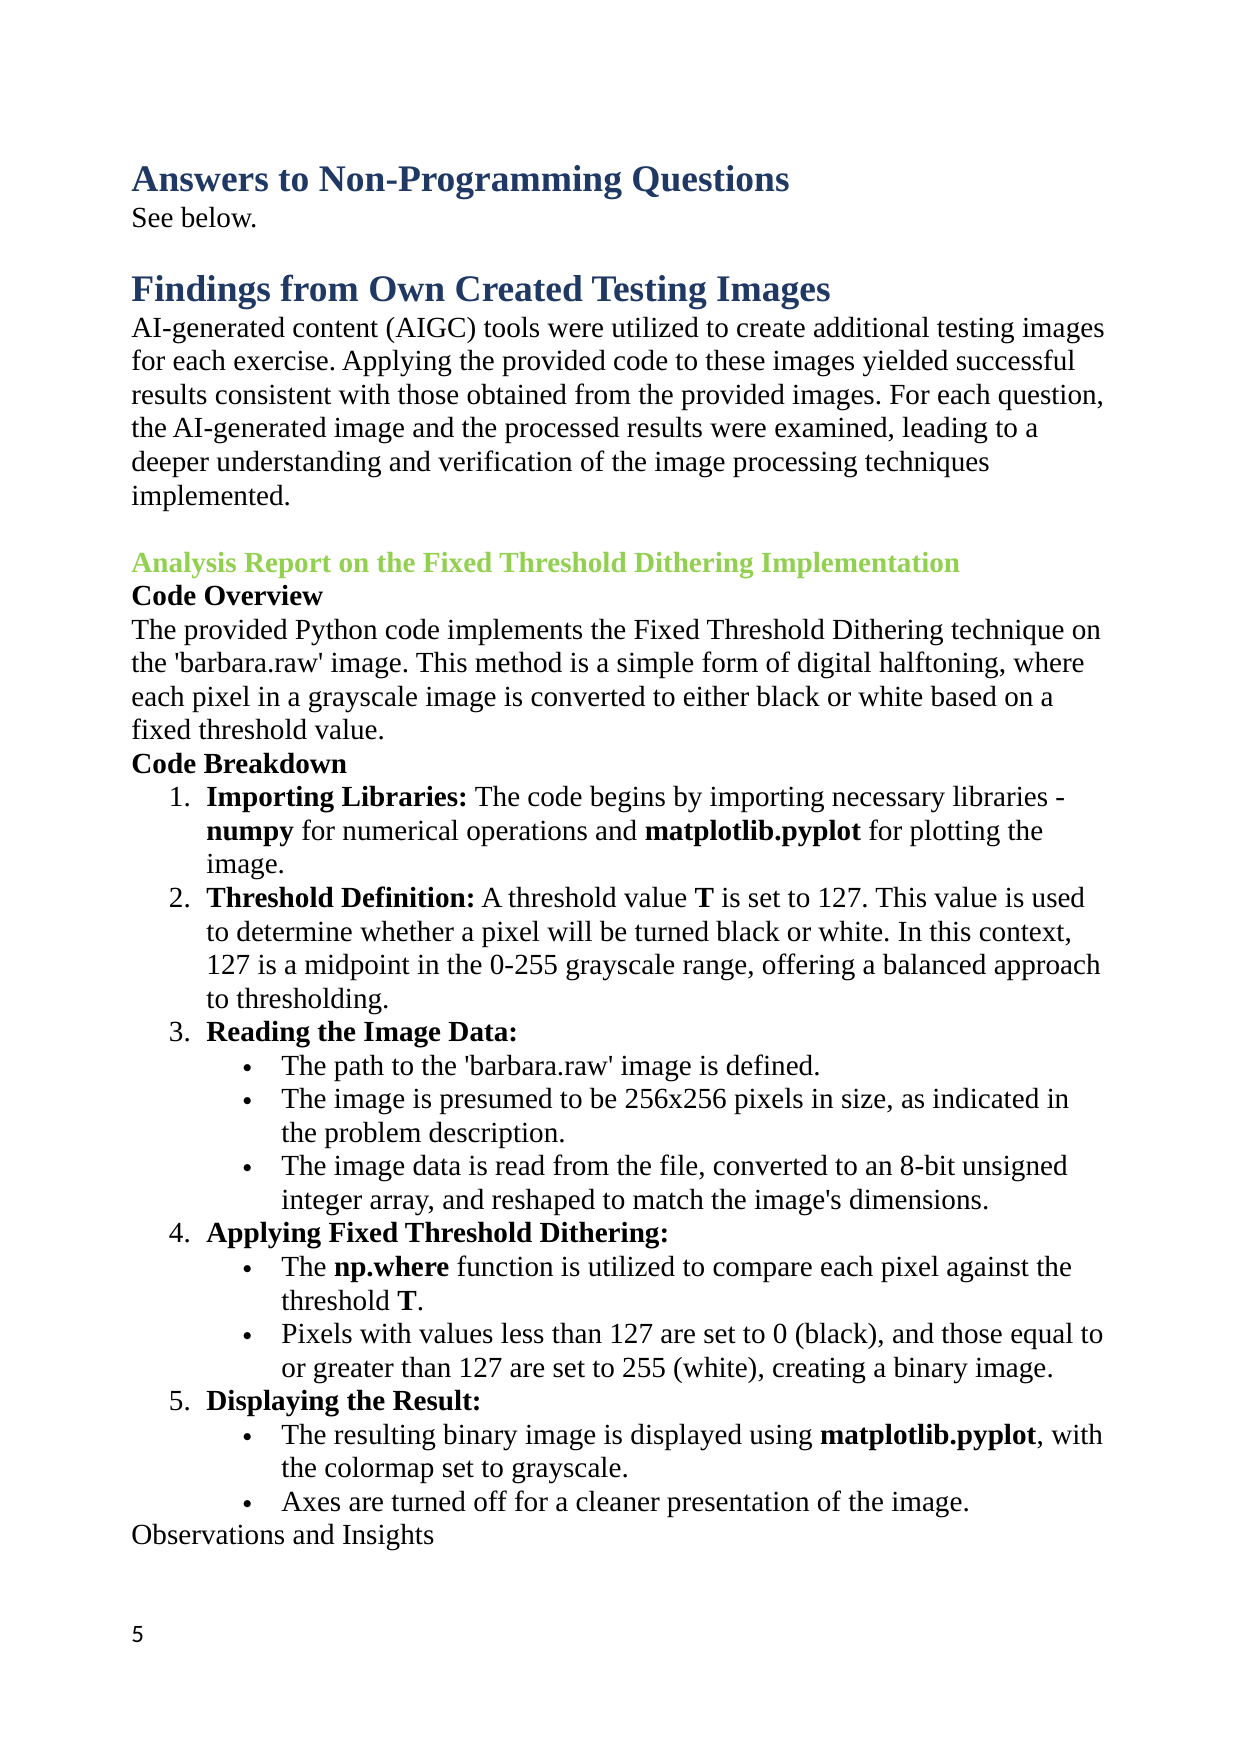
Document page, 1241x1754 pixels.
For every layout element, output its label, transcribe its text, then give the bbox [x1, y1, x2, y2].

text Code Overview [131, 578, 1109, 612]
list Importing Libraries: The code begins by importing necessary libraries - numpy for numerical operations and matplotlib.pyplot for plotting the image. [169, 779, 1109, 880]
text Findings from Own Created Testing Images [131, 267, 1109, 310]
list Applying Fixed Threshold Dithering: [169, 1216, 1109, 1249]
text AI-generated content (AIGC) tools were utilized to create additional testing images for each exercise. Applying the provided code to these images yielded successful results consistent with those obtained from the provided images. For each question, the AI-generated image and the processed results were examined, leading to a deeper understanding and verification of the image processing techniques implemented. [131, 310, 1109, 511]
list Threshold Definition: A threshold value T is set to 127. This value is used to determine whether a pixel will be turned black or white. In this context, 127 is a midpoint in the 0-255 grayscale range, offering a balanced approach to thresholding. [169, 880, 1109, 1014]
list The image data is read from the file, converted to an 8-bit unsigned integer array, and reshaped to match the image's dimensions. [244, 1148, 1109, 1216]
text The provided Python code implements the Fixed Threshold Dithering technique on the 'barbara.raw' image. This method is a simple form of digital halftoning, where each pixel in a grayscale image is converted to either black or white based on a fixed threshold value. [131, 612, 1109, 746]
list Displaying the Result: [169, 1383, 1109, 1417]
list The path to the 'barbara.raw' image is defined. [244, 1048, 1109, 1081]
list Pixels with values less than 127 are set to 0 (black), and those equal to or greater than 127 are set to 255 (white), creating a binary image. [244, 1316, 1109, 1383]
text Code Breakdown [131, 746, 1109, 779]
text Answers to Non-Programming Questions [131, 157, 1109, 200]
text Analysis Report on the Fixed Threshold Dithering Implementation [131, 545, 1109, 578]
list Axes are turned off for a cleaner presentation of the image. [244, 1484, 1109, 1517]
list Reading the Image Data: [169, 1014, 1109, 1048]
list The resulting binary image is displayed using matplotlib.pyplot, with the colormap set to grayscale. [244, 1417, 1109, 1484]
text Observations and Insights [131, 1517, 1109, 1551]
list The np.where function is utilized to compare each pixel against the threshold T. [244, 1249, 1109, 1316]
list The image is presumed to be 256x256 pixels in size, as indicated in the problem description. [244, 1081, 1109, 1148]
text See below. [131, 200, 1109, 233]
